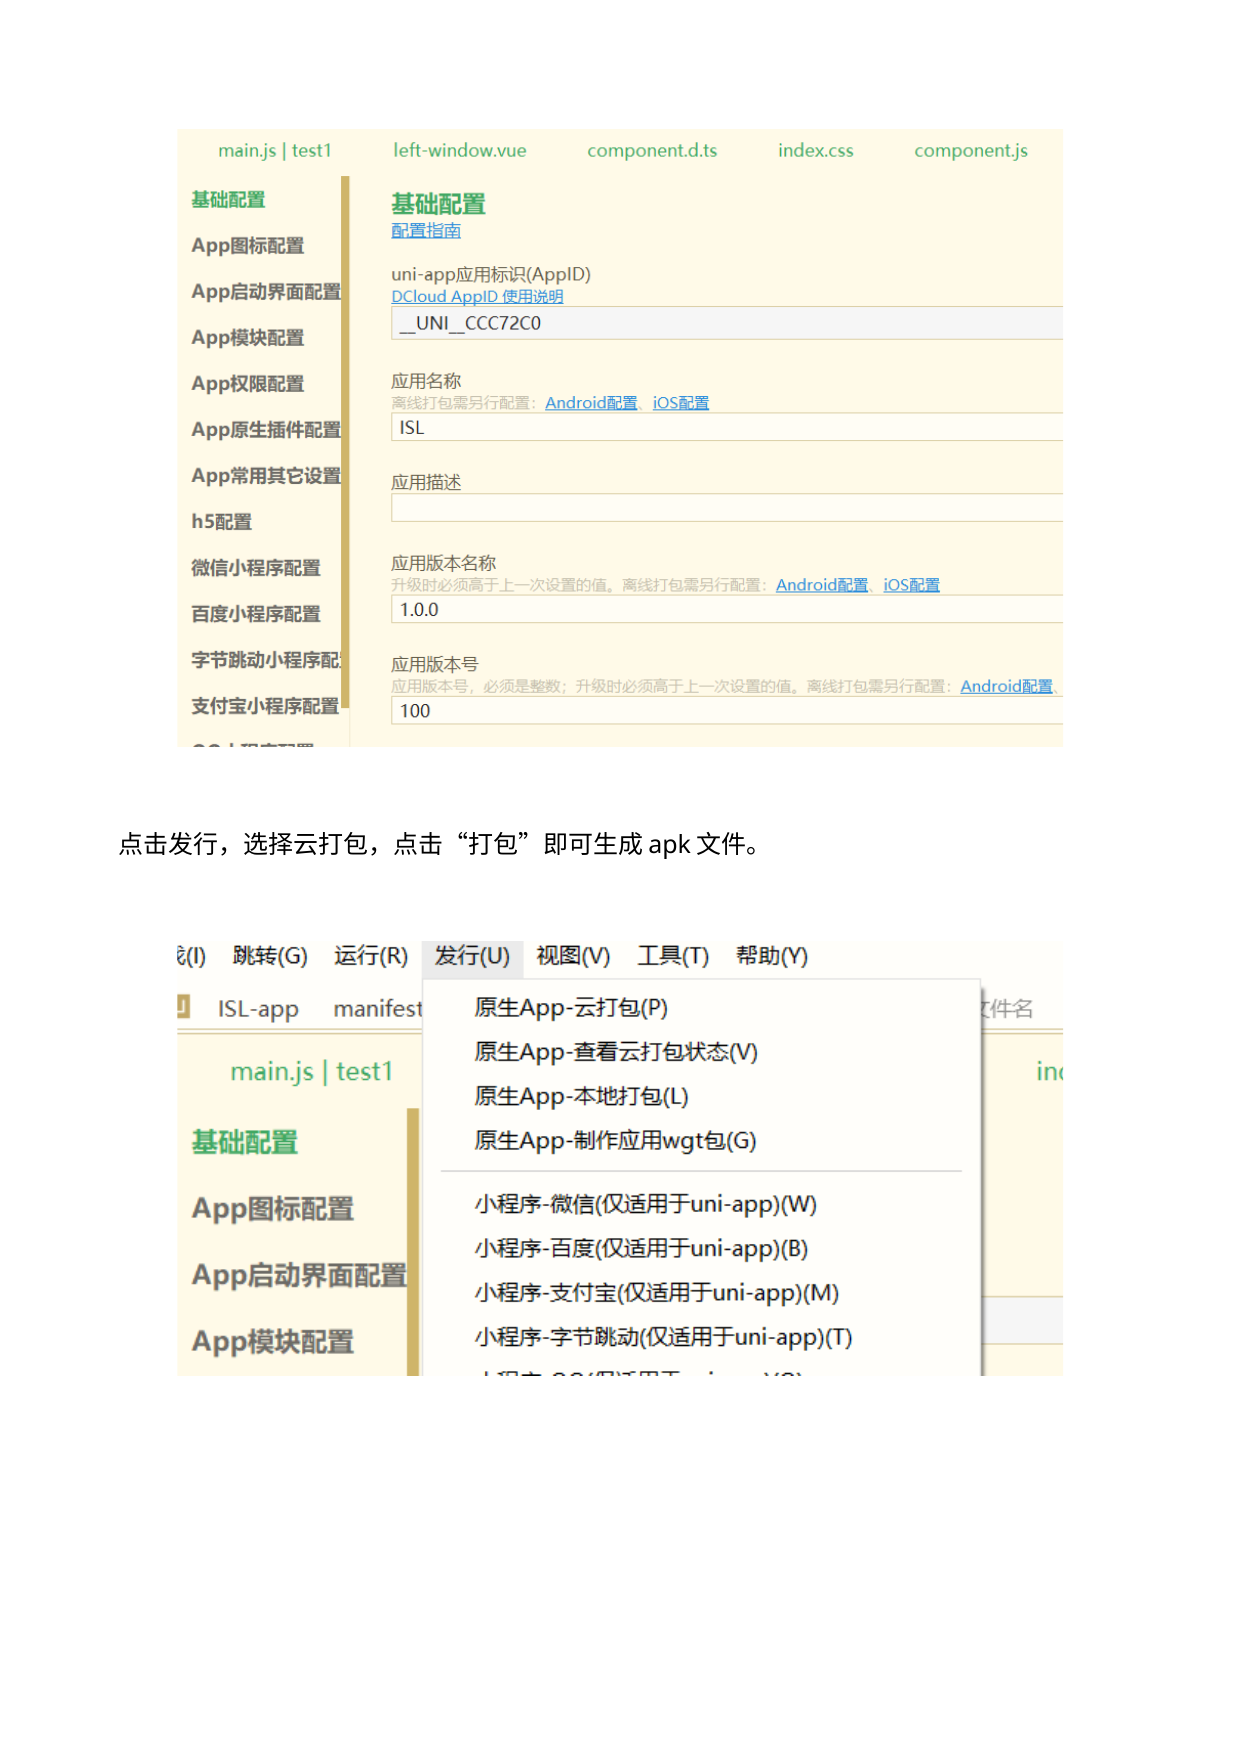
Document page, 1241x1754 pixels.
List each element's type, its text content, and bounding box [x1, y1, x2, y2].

picture [177, 129, 1064, 747]
picture [177, 941, 1064, 1376]
text 点击发行，选择云打包，点击“打包”即可生成apk文件。 [118, 810, 1122, 875]
